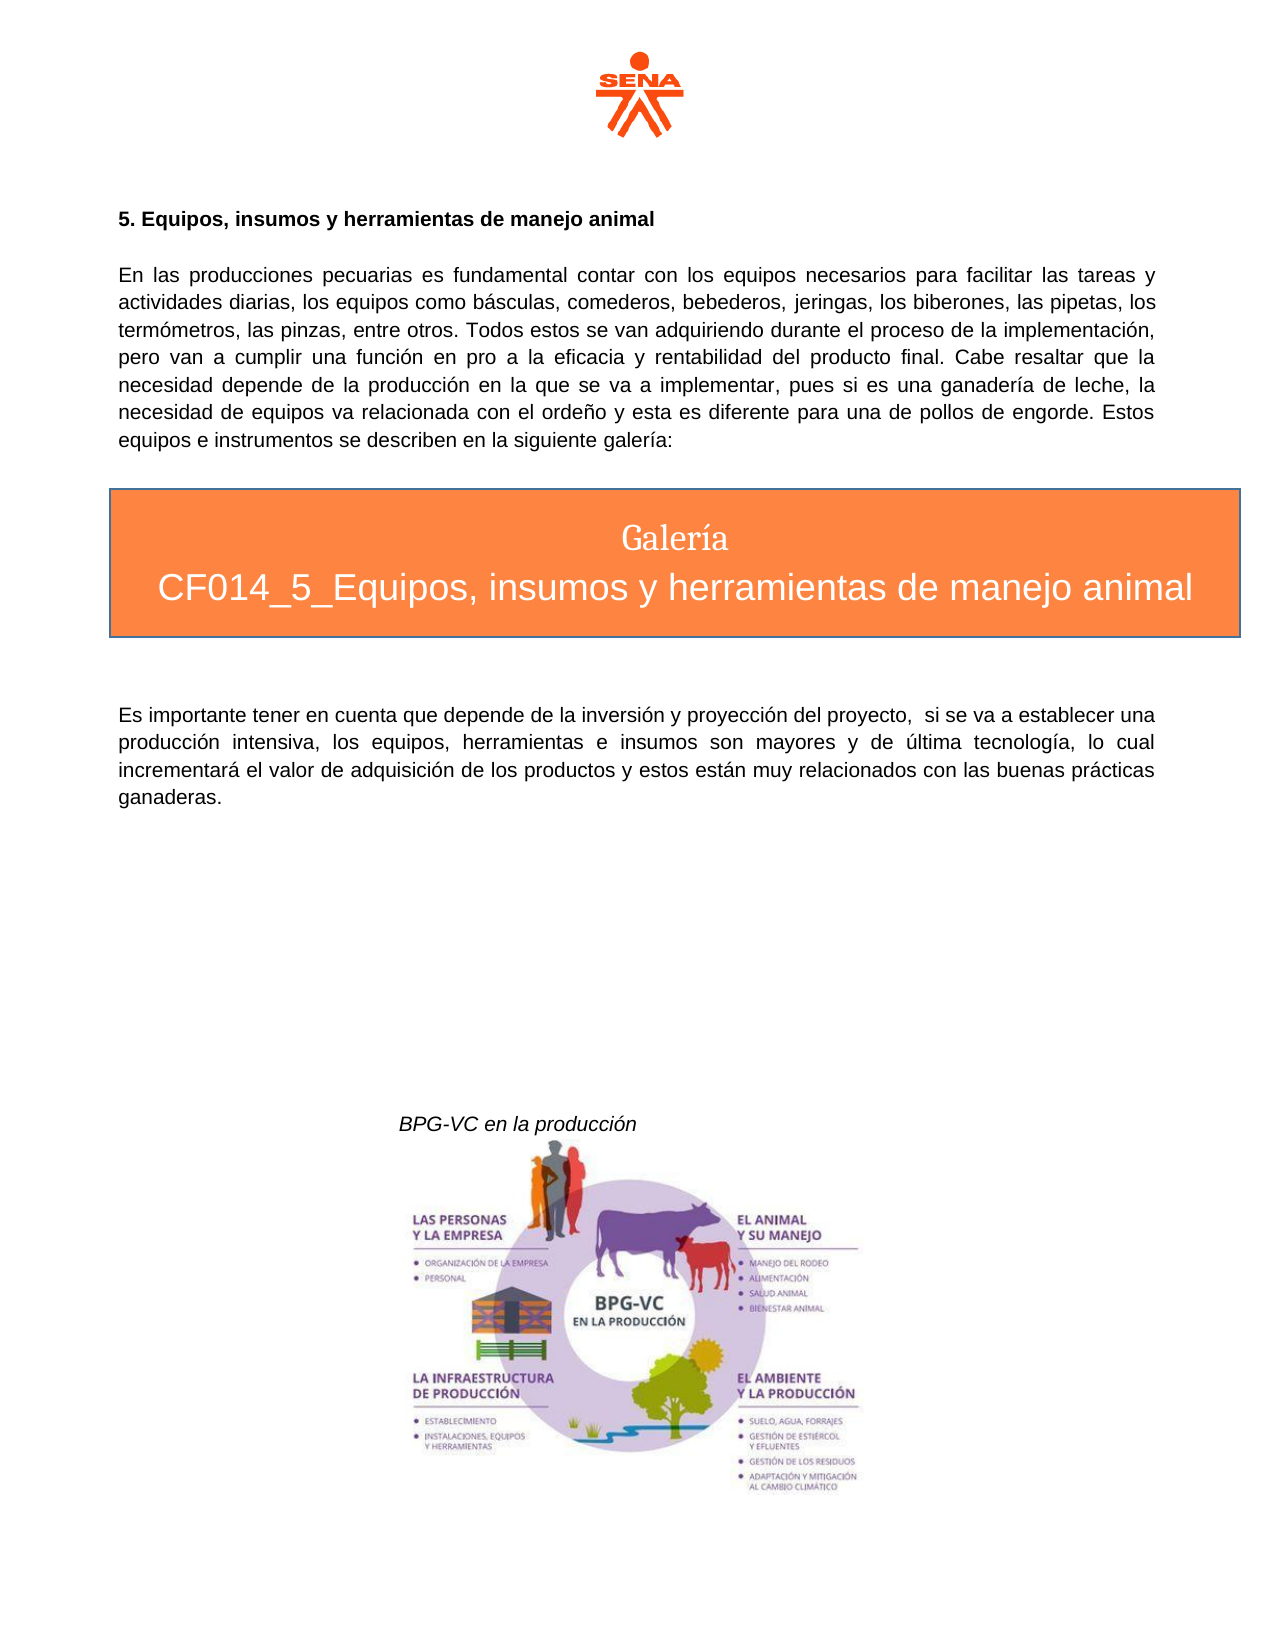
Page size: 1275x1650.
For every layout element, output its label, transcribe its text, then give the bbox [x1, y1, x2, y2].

text Es importante tener en cuenta que depende de la inversión y proyección del proyecto, si se va a establecer una producción intensiva, los equipos, herramientas e insumos son mayores y de última tecnología, lo cual incrementará el valor de adquisición de los productos y estos están muy relacionados con las buenas prácticas ganaderas. [118, 702, 1157, 809]
picture [397, 1139, 878, 1495]
text 5. Equipos, insumos y herramientas de manejo animal [118, 205, 1157, 231]
picture [585, 48, 690, 142]
text En las producciones pecuarias es fundamental contar con los equipos necesarios para facilitar las tareas y actividades diarias, los equipos como básculas, comederos, bebederos, jeringas, los biberones, las pipetas, los termómetros, las pinzas, entre otros. Todos estos se van adquiriendo durante el proceso de la implementación, pero van a cumplir una función en pro a la eficacia y rentabilidad del producto final. Cabe resaltar que la necesidad depende de la producción en la que se va a implementar, pues si es una ganadería de leche, la necesidad de equipos va relacionada con el ordeño y esta es diferente para una de pollos de engorde. Estos equipos e instrumentos se describen en la siguiente galería: [118, 262, 1157, 451]
